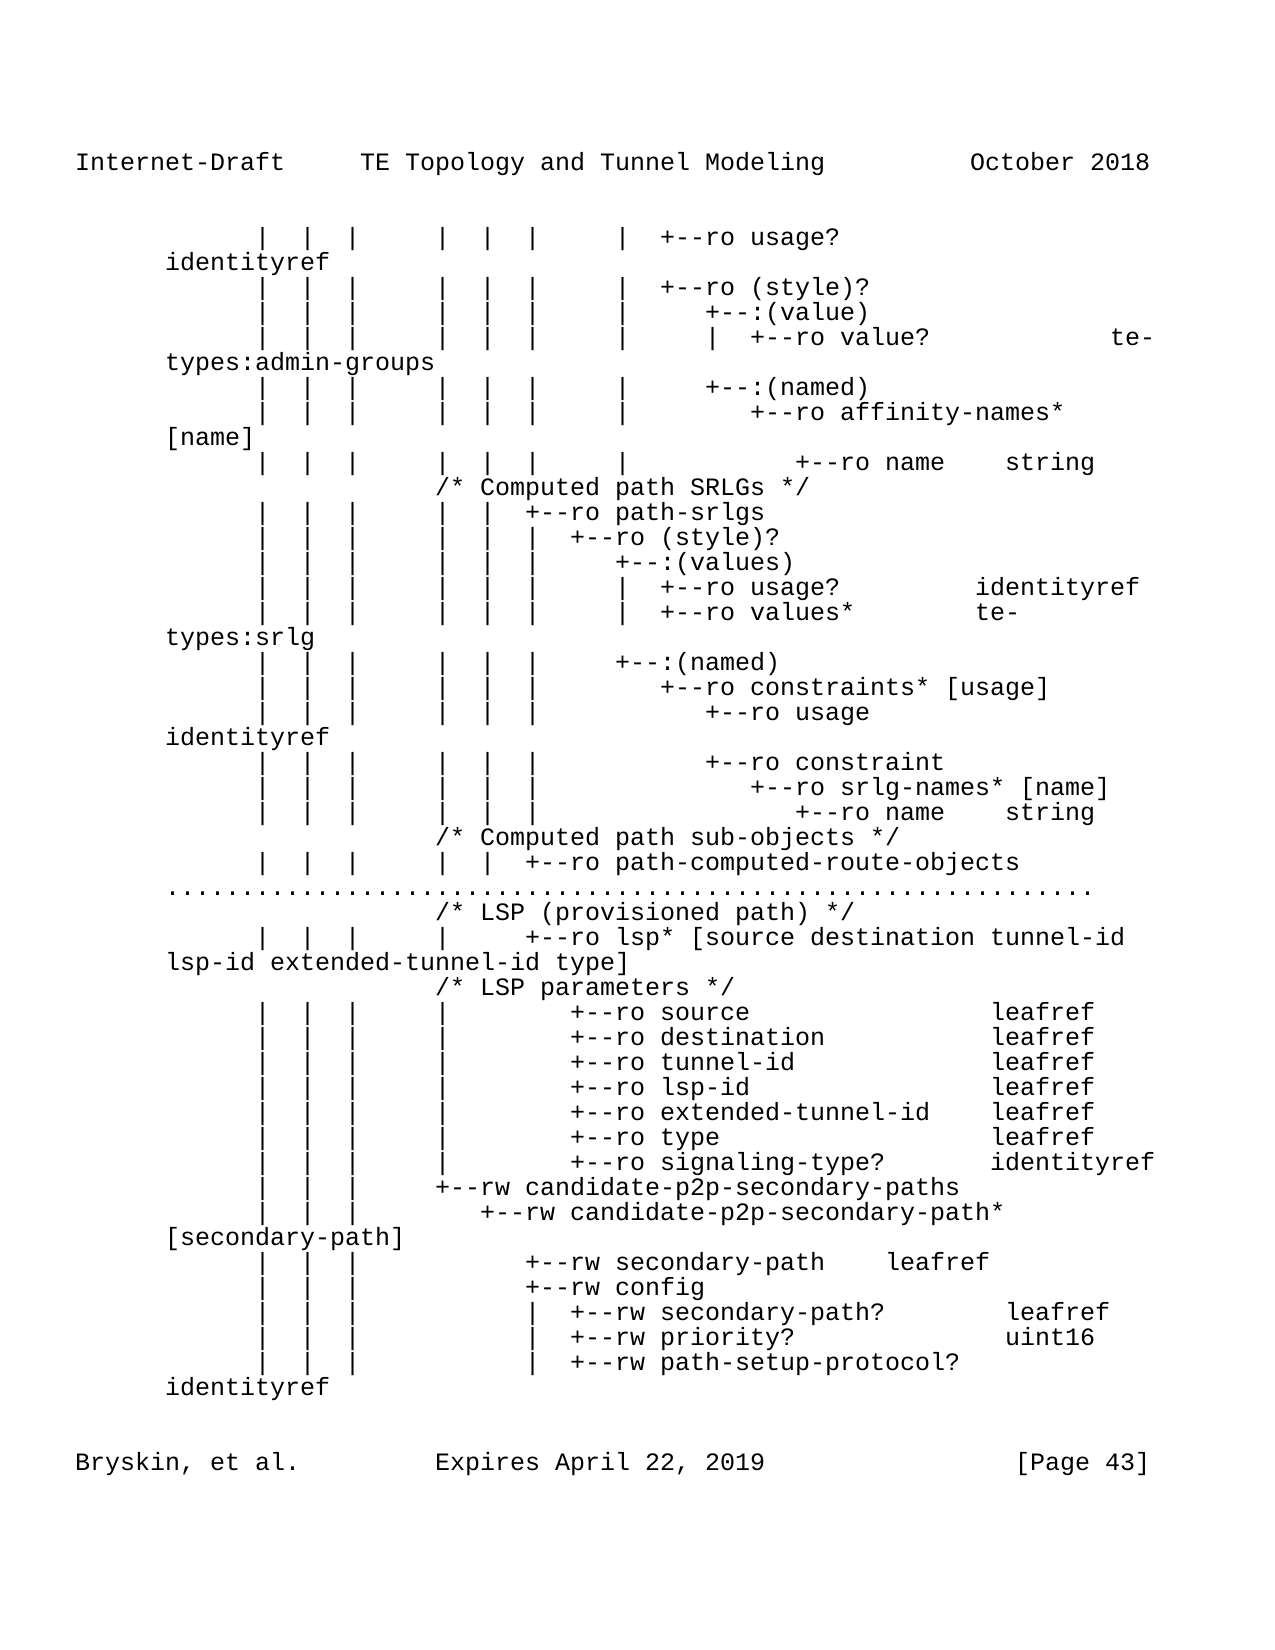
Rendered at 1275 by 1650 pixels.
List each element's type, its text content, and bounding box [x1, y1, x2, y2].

text | | | | +--ro lsp-id leafref [165, 1075, 1158, 1100]
text .............................................................. [165, 875, 1158, 900]
text | | | | +--rw path-setup-protocol? identityref [165, 1350, 1158, 1400]
text | | | | | | | +--ro values* te-types:srlg [165, 600, 1158, 650]
text | | | +--rw candidate-p2p-secondary-path* [secondary-path] [165, 1200, 1158, 1250]
text | | | | +--ro lsp* [source destination tunnel-id lsp-id extended-tunnel-id type] [165, 925, 1158, 975]
text | | | +--rw secondary-path leafref [165, 1250, 1158, 1275]
text | | | | | | | +--:(value) [165, 300, 1158, 325]
text | | | | | | +--:(values) [165, 550, 1158, 575]
text | | | +--rw candidate-p2p-secondary-paths [165, 1175, 1158, 1200]
text | | | | | +--ro path-srlgs [165, 500, 1158, 525]
text | | | | +--ro destination leafref [165, 1025, 1158, 1050]
text | | | | +--ro type leafref [165, 1125, 1158, 1150]
text | | | | | | | +--ro name string [165, 450, 1158, 475]
text | | | | | | +--ro constraints* [usage] [165, 675, 1158, 700]
text | | | | | | +--:(named) [165, 650, 1158, 675]
text | | | | | | | +--:(named) [165, 375, 1158, 400]
text | | | | +--ro signaling-type? identityref [165, 1150, 1158, 1175]
text /* Computed path sub-objects */ [165, 825, 1158, 850]
text | | | | +--ro source leafref [165, 1000, 1158, 1025]
text /* LSP (provisioned path) */ [165, 900, 1158, 925]
text /* Computed path SRLGs */ [165, 475, 1158, 500]
text | | | | | +--ro path-computed-route-objects [165, 850, 1158, 875]
text | | | | | | +--ro constraint [165, 750, 1158, 775]
text | | | +--rw config [165, 1275, 1158, 1300]
text | | | | | | +--ro usage identityref [165, 700, 1158, 750]
text | | | | | | +--ro srlg-names* [name] [165, 775, 1158, 800]
text | | | | +--ro extended-tunnel-id leafref [165, 1100, 1158, 1125]
text | | | | | | | +--ro affinity-names* [name] [165, 400, 1158, 450]
text | | | | | | +--ro name string [165, 800, 1158, 825]
text | | | | +--rw secondary-path? leafref [165, 1300, 1158, 1325]
text | | | | | | +--ro (style)? [165, 525, 1158, 550]
text | | | | +--ro tunnel-id leafref [165, 1050, 1158, 1075]
text | | | | | | | +--ro (style)? [165, 275, 1158, 300]
text /* LSP parameters */ [165, 975, 1158, 1000]
text | | | | | | | +--ro usage? identityref [165, 225, 1158, 275]
text | | | | +--rw priority? uint16 [165, 1325, 1158, 1350]
text | | | | | | | | +--ro value? te-types:admin-groups [165, 325, 1158, 375]
text | | | | | | | +--ro usage? identityref [165, 575, 1158, 600]
